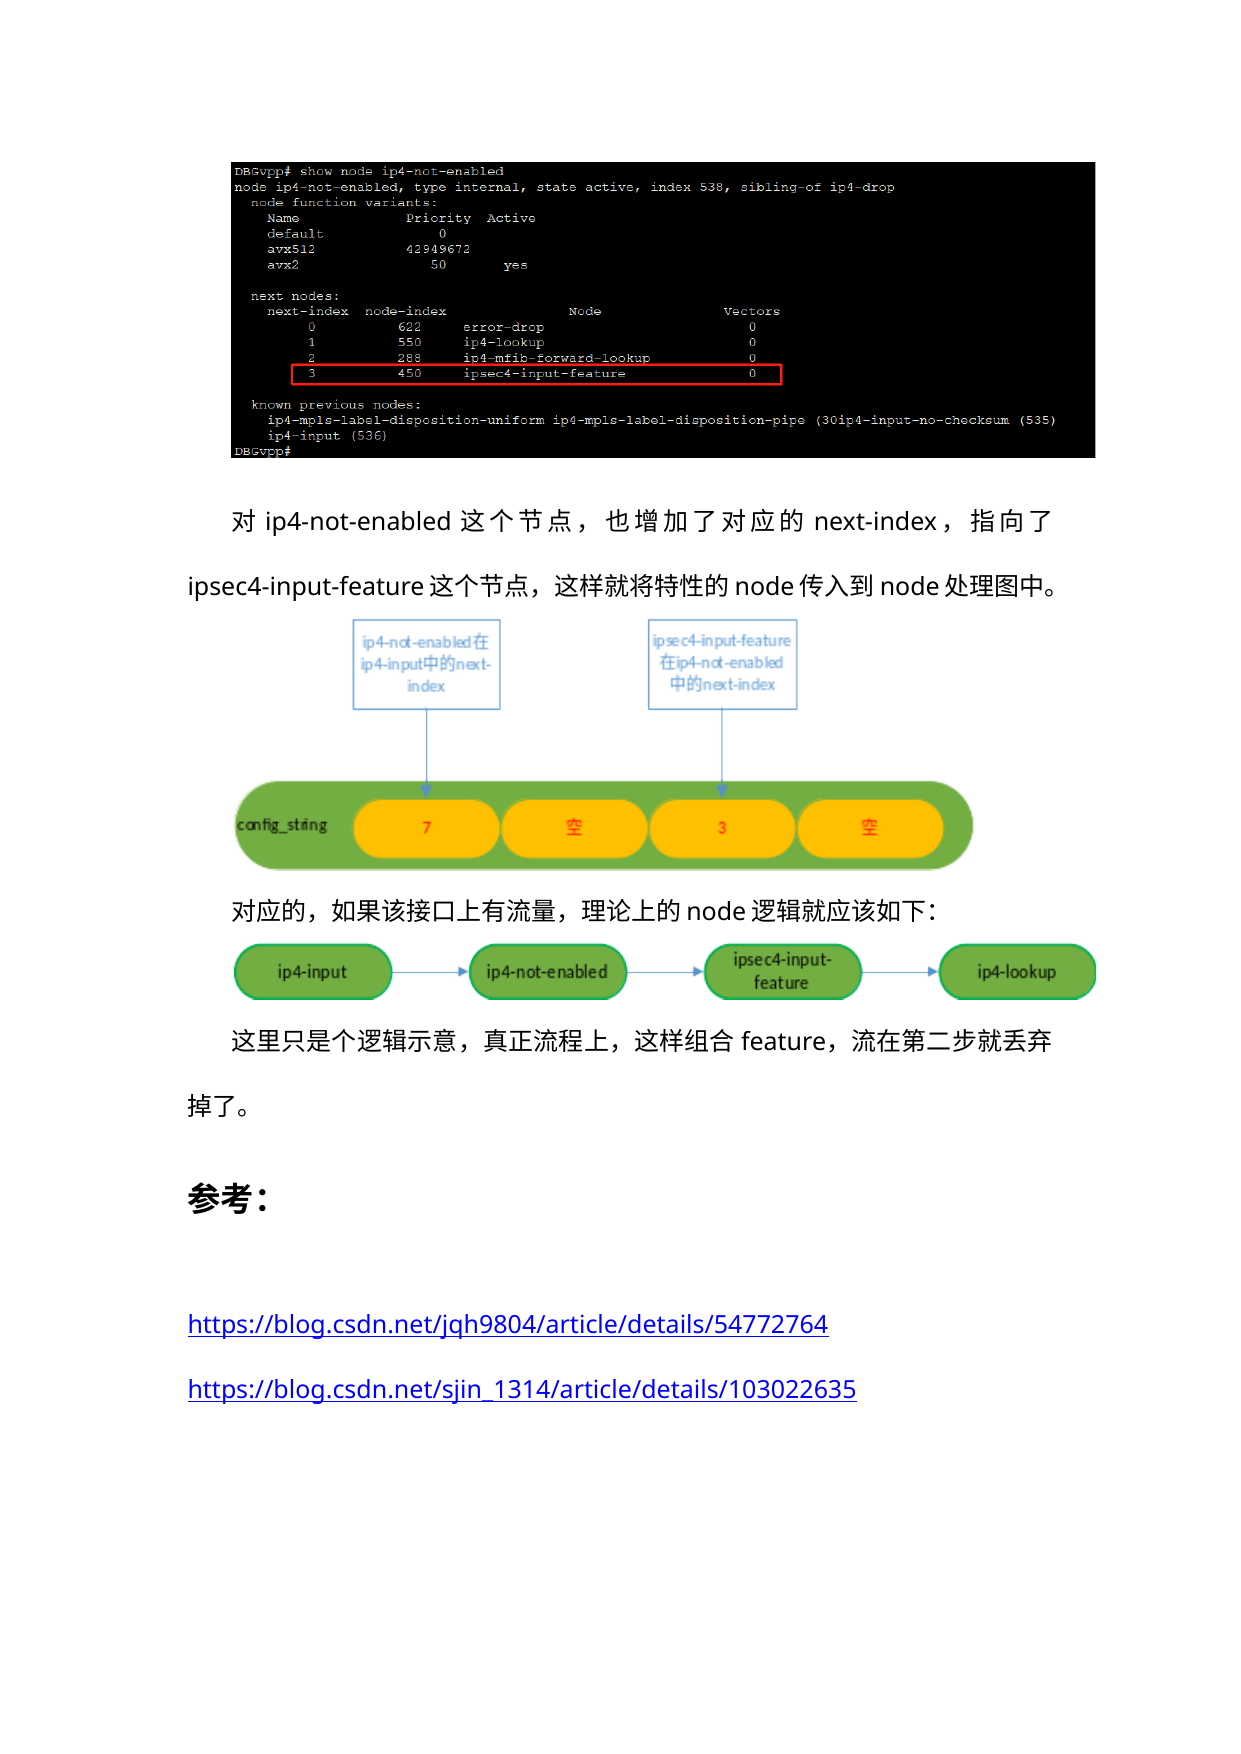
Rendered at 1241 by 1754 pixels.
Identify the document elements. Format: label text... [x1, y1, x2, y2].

subtitle 参考： [187, 1164, 1053, 1229]
text 这里只是个逻辑示意，真正流程上，这样组合feature，流在第二步就丢弃掉了。 [187, 942, 1053, 1137]
text https://blog.csdn.net/jqh9804/article/details/54772764 [187, 1291, 1053, 1356]
text 对应的，如果该接口上有流量，理论上的node逻辑就应该如下： [187, 877, 1053, 942]
text 对ip4-not-enabled这个节点，也增加了对应的next-index，指向了ipsec4-input-feature这个节点，这样就将特性的node传入到node处理图中。 [187, 487, 1053, 617]
text https://blog.csdn.net/sjin_1314/article/details/103022635 [187, 1356, 1053, 1421]
picture [231, 162, 1096, 458]
